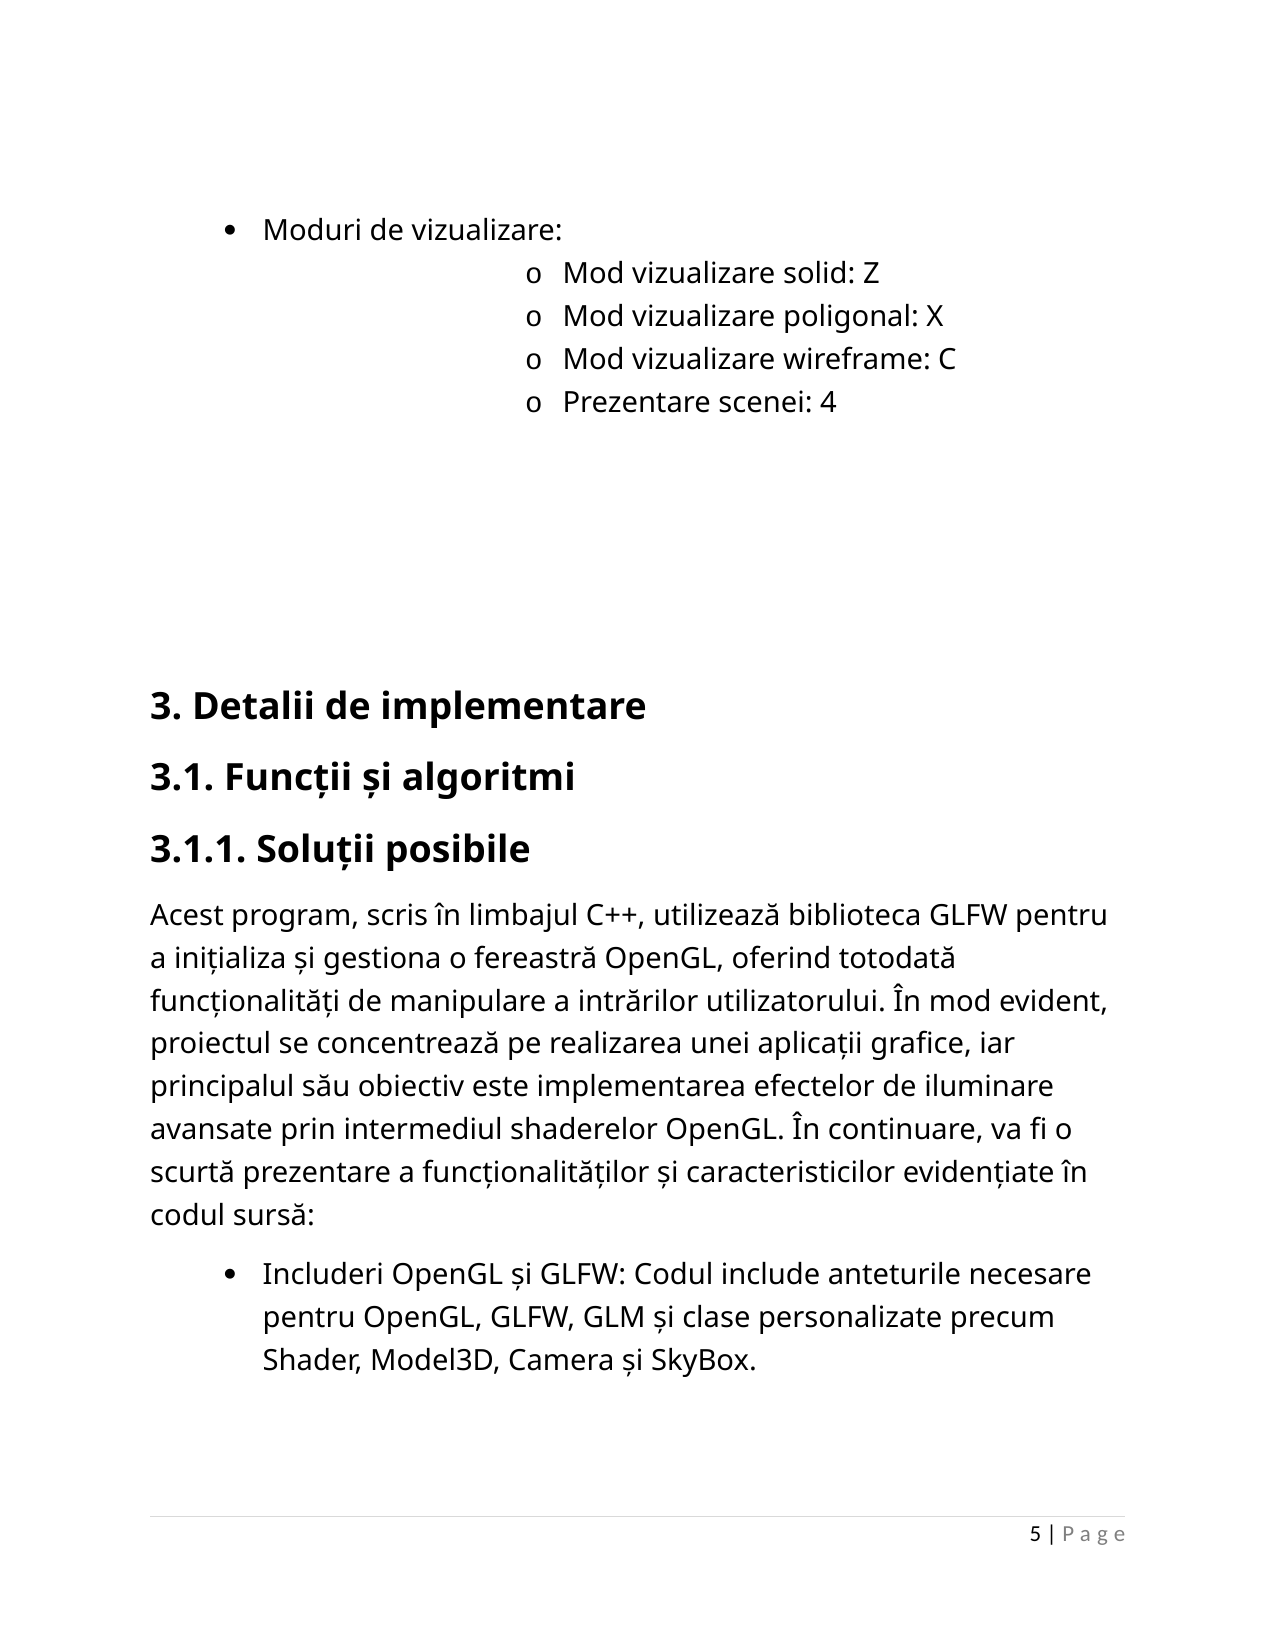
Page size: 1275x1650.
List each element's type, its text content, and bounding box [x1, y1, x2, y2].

list Prezentare scenei: 4 [525, 381, 1125, 421]
text 3. Detalii de implementare [150, 679, 1125, 730]
text Acest program, scris în limbajul C++, utilizează biblioteca GLFW pentru a inițializa și gestiona o fereastră OpenGL, oferind totodată funcționalități de manipulare a intrărilor utilizatorului. În mod evident, proiectul se concentrează pe realizarea unei aplicații grafice, iar principalul său obiectiv este implementarea efectelor de iluminare avansate prin intermediul shaderelor OpenGL. În continuare, va fi o scurtă prezentare a funcționalităților și caracteristicilor evidențiate în codul sursă: [150, 894, 1125, 1234]
text 3.1.1. Soluții posibile [150, 822, 1125, 873]
list Mod vizualizare poligonal: X [525, 295, 1125, 335]
list Mod vizualizare wireframe: C [525, 338, 1125, 378]
text 3.1. Funcții și algoritmi [150, 751, 1125, 802]
list Moduri de vizualizare: [225, 209, 1125, 249]
list Mod vizualizare solid: Z [525, 252, 1125, 292]
list Includeri OpenGL și GLFW: Codul include anteturile necesare pentru OpenGL, GLFW, GLM și clase personalizate precum Shader, Model3D, Camera și SkyBox. [225, 1253, 1125, 1379]
